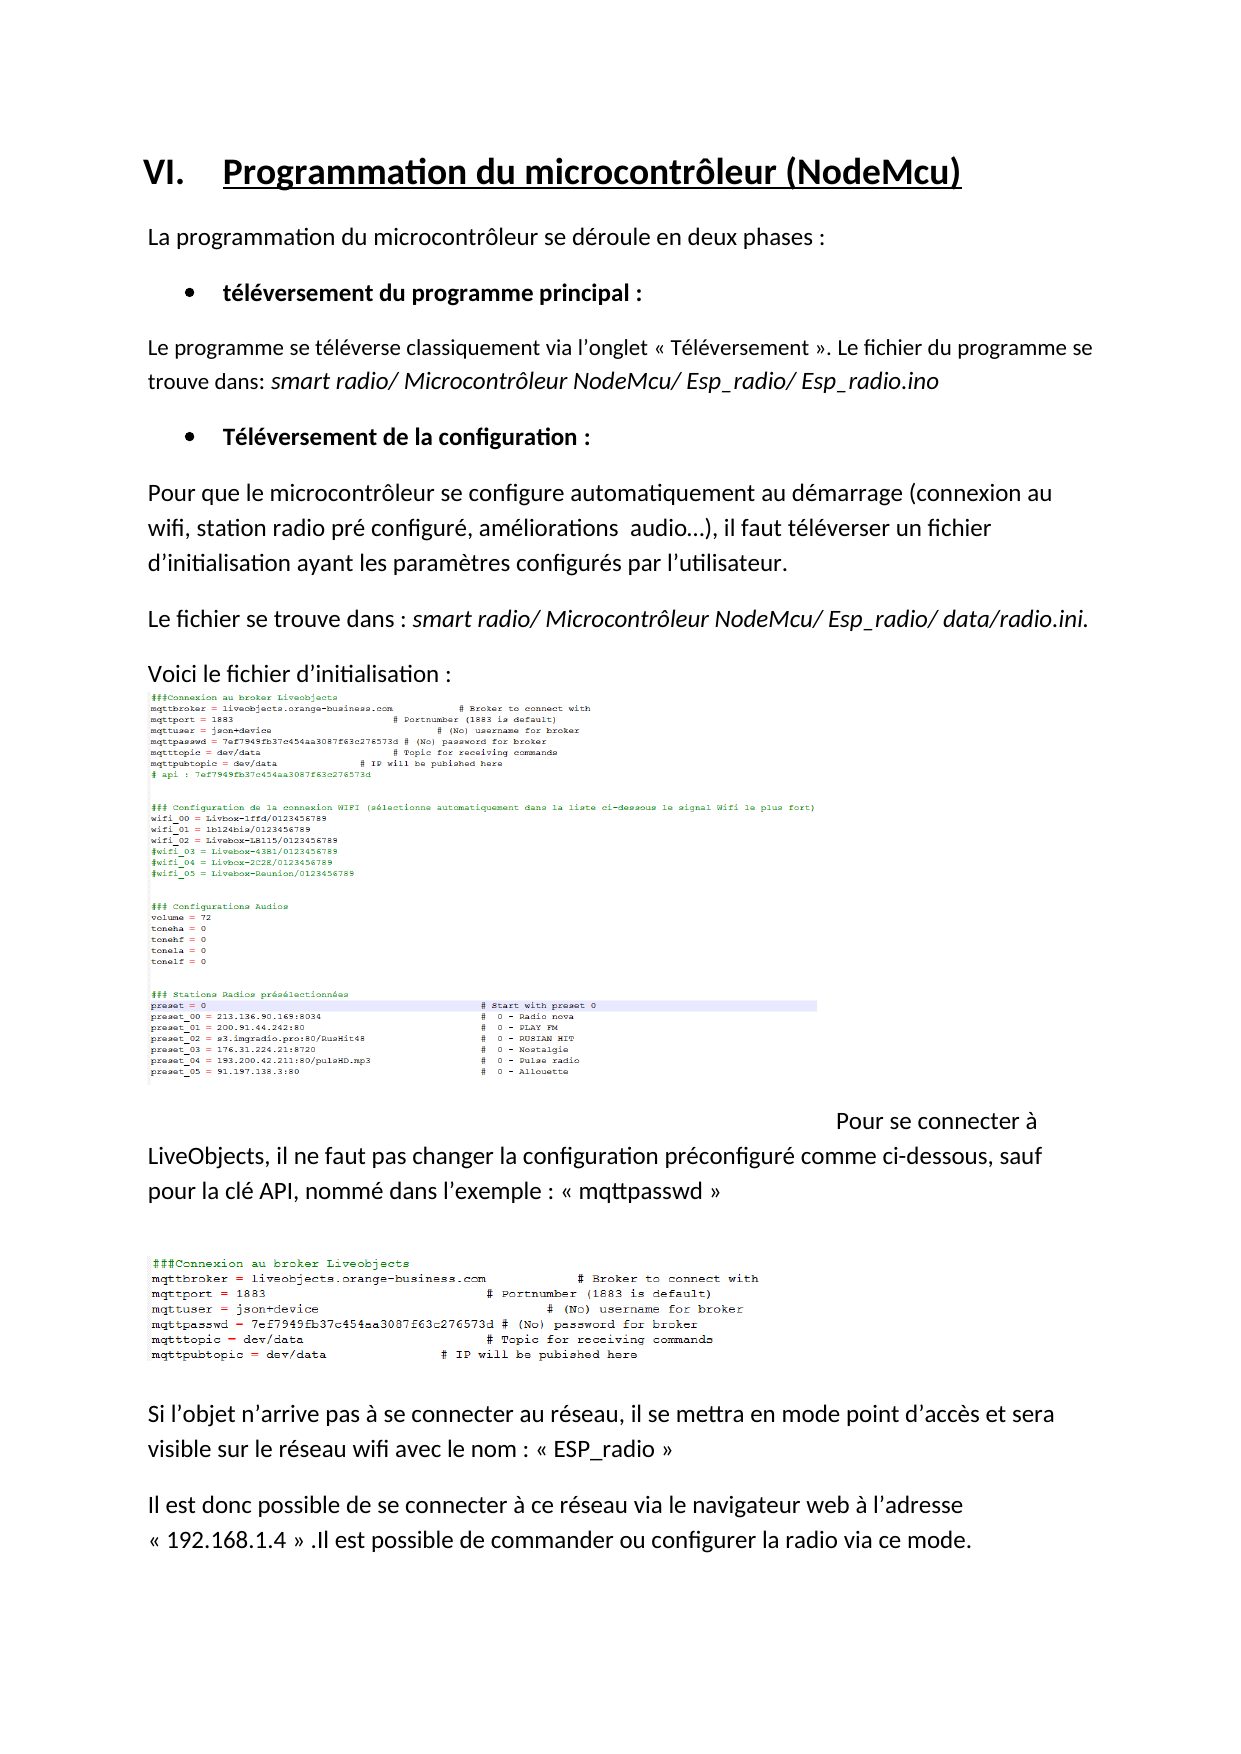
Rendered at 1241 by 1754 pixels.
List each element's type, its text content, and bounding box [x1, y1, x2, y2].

text Le programme se téléverse classiquement via l’onglet « Téléversement ». Le fichier du programme se trouve dans: smart radio/ Microcontrôleur NodeMcu/ Esp_radio/ Esp_radio.ino [148, 259, 1093, 322]
text La programmation du microcontrôleur se déroule en deux phases : [148, 148, 1093, 178]
picture [147, 618, 818, 1011]
text Si l’objet n’arrive pas à se connecter au réseau, il se mettra en mode point d’accès et sera visible sur le réseau wifi avec le nom : « ESP_radio » [148, 1325, 1093, 1391]
text Voici le fichier d’initialisation : [148, 585, 1093, 616]
text Pour que le microcontrôleur se configure automatiquement au démarrage (connexion au wifi, station radio pré configuré, améliorations audio…), il faut téléverser un fichier d’initialisation ayant les paramètres configurés par l’utilisateur. [148, 403, 1093, 504]
text Il est donc possible de se connecter à ce réseau via le navigateur web à l’adresse « 192.168.1.4 » .Il est possible de commander ou configurer la radio via ce mode. [148, 1416, 1093, 1481]
list Téléversement de la configuration : [185, 348, 1093, 378]
list téléversement du programme principal : [185, 203, 1093, 234]
text Le fichier se trouve dans : smart radio/ Microcontrôleur NodeMcu/ Esp_radio/ data/radio.ini. [148, 529, 1093, 560]
text Pour se connecter à LiveObjects, il ne faut pas changer la configuration préconfiguré comme ci-dessous, sauf pour la clé API, nommé dans l’exemple : « mqttpasswd » [148, 1032, 1093, 1132]
picture [147, 1183, 772, 1288]
